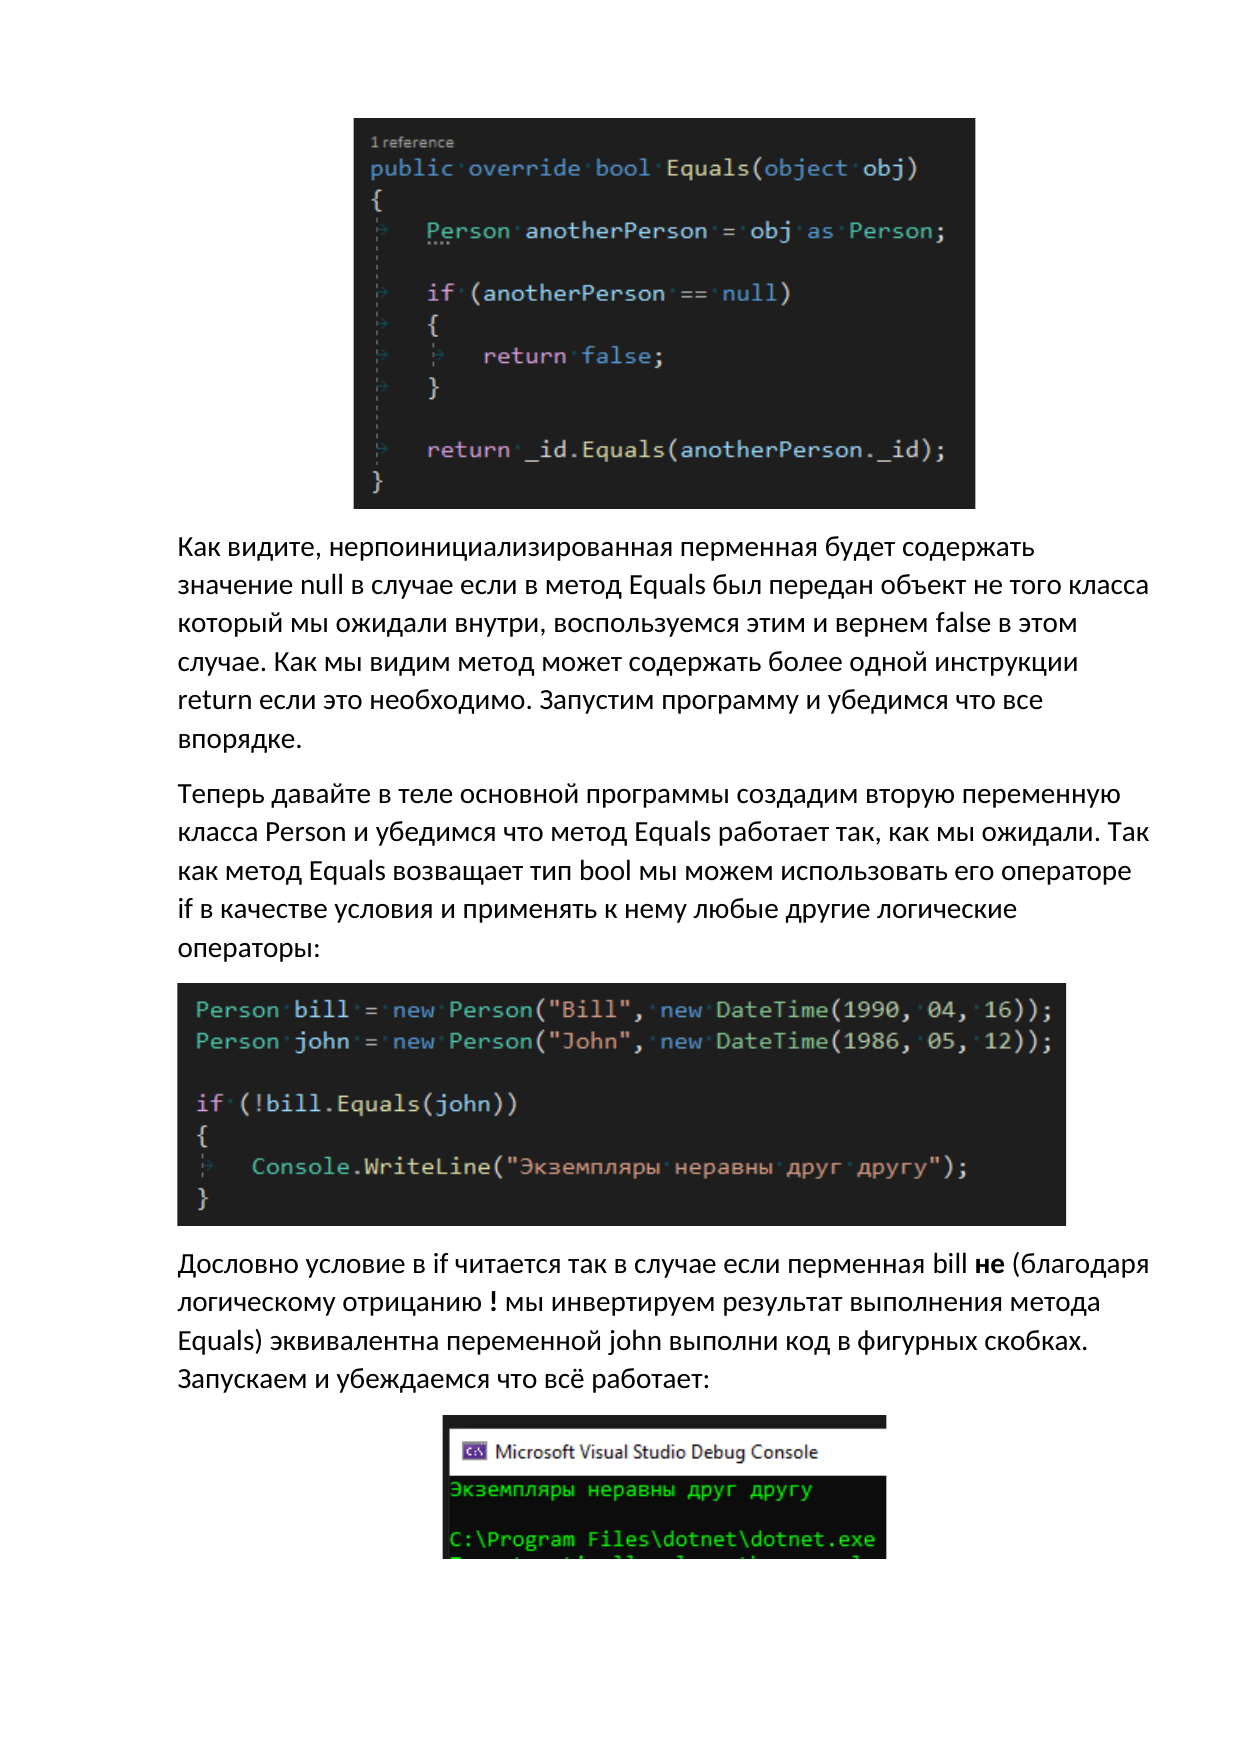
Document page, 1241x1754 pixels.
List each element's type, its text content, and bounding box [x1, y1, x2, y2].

picture [177, 983, 1067, 1226]
picture [442, 1415, 887, 1559]
text Дословно условие в if читается так в случае если перменная bill не (благодаря логическому отрицанию ! мы инвертируем результат выполнения метода Equals) эквивалентна переменной john выполни код в фигурных скобках. Запускаем и убеждаемся что всё работает: [177, 1245, 1152, 1396]
text Теперь давайте в теле основной программы создадим вторую переменную класса Person и убедимся что метод Equals работает так, как мы ожидали. Так как метод Equals возващает тип bool мы можем использовать его операторе if в качестве условия и применять к нему любые другие логические операторы: [177, 775, 1152, 964]
picture [353, 118, 976, 509]
text Как видите, нерпоинициализированная перменная будет содержать значение null в случае если в метод Equals был передан объект не того класса который мы ожидали внутри, воспользуемся этим и вернем false в этом случае. Как мы видим метод может содержать более одной инструкции return если это необходимо. Запустим программу и убедимся что все впорядке. [177, 528, 1152, 755]
